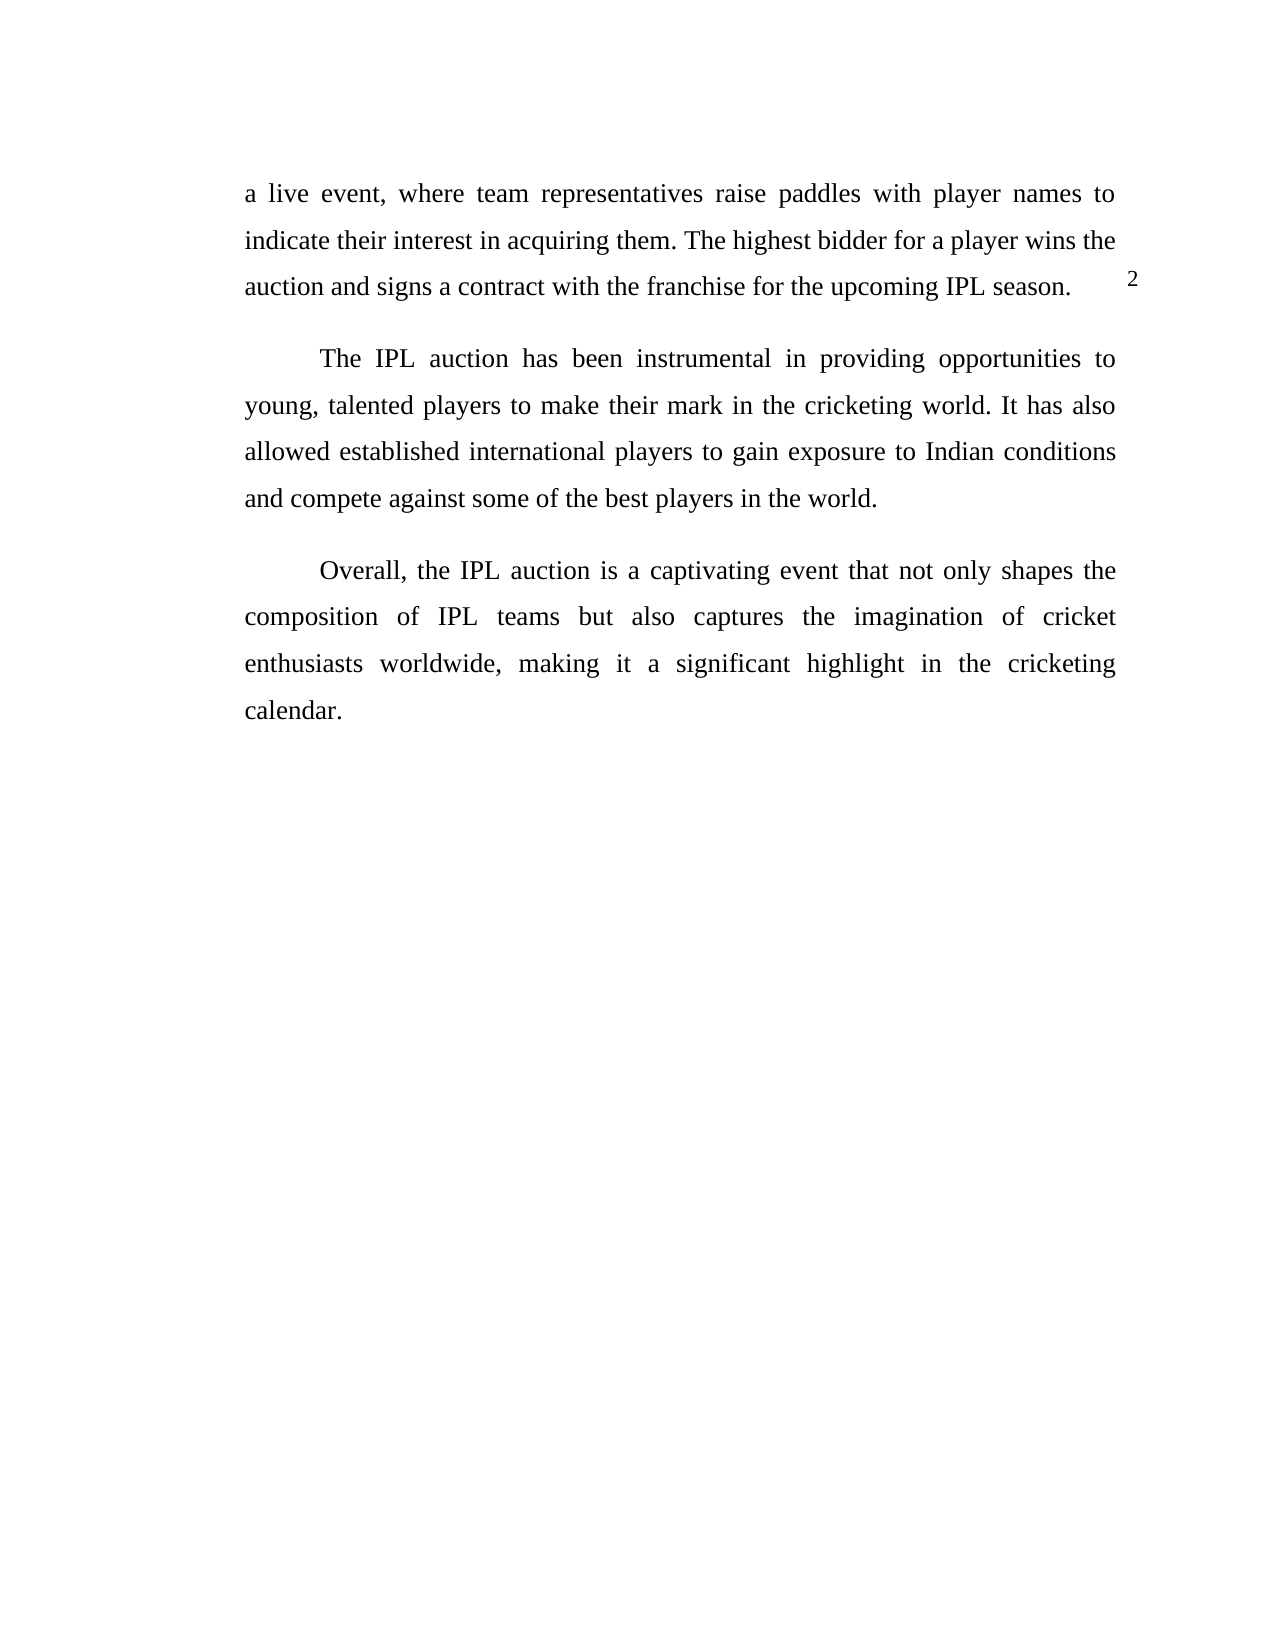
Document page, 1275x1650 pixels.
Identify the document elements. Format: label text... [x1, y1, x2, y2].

text Overall, the IPL auction is a captivating event that not only shapes the composition of IPL teams but also captures the imagination of cricket enthusiasts worldwide, making it a significant highlight in the cricketing calendar. [244, 554, 1117, 725]
text The IPL auction has been instrumental in providing opportunities to young, talented players to make their mark in the cricketing world. It has also allowed established international players to gain exposure to Indian conditions and compete against some of the best players in the world. [244, 342, 1117, 513]
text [244, 177, 1117, 302]
